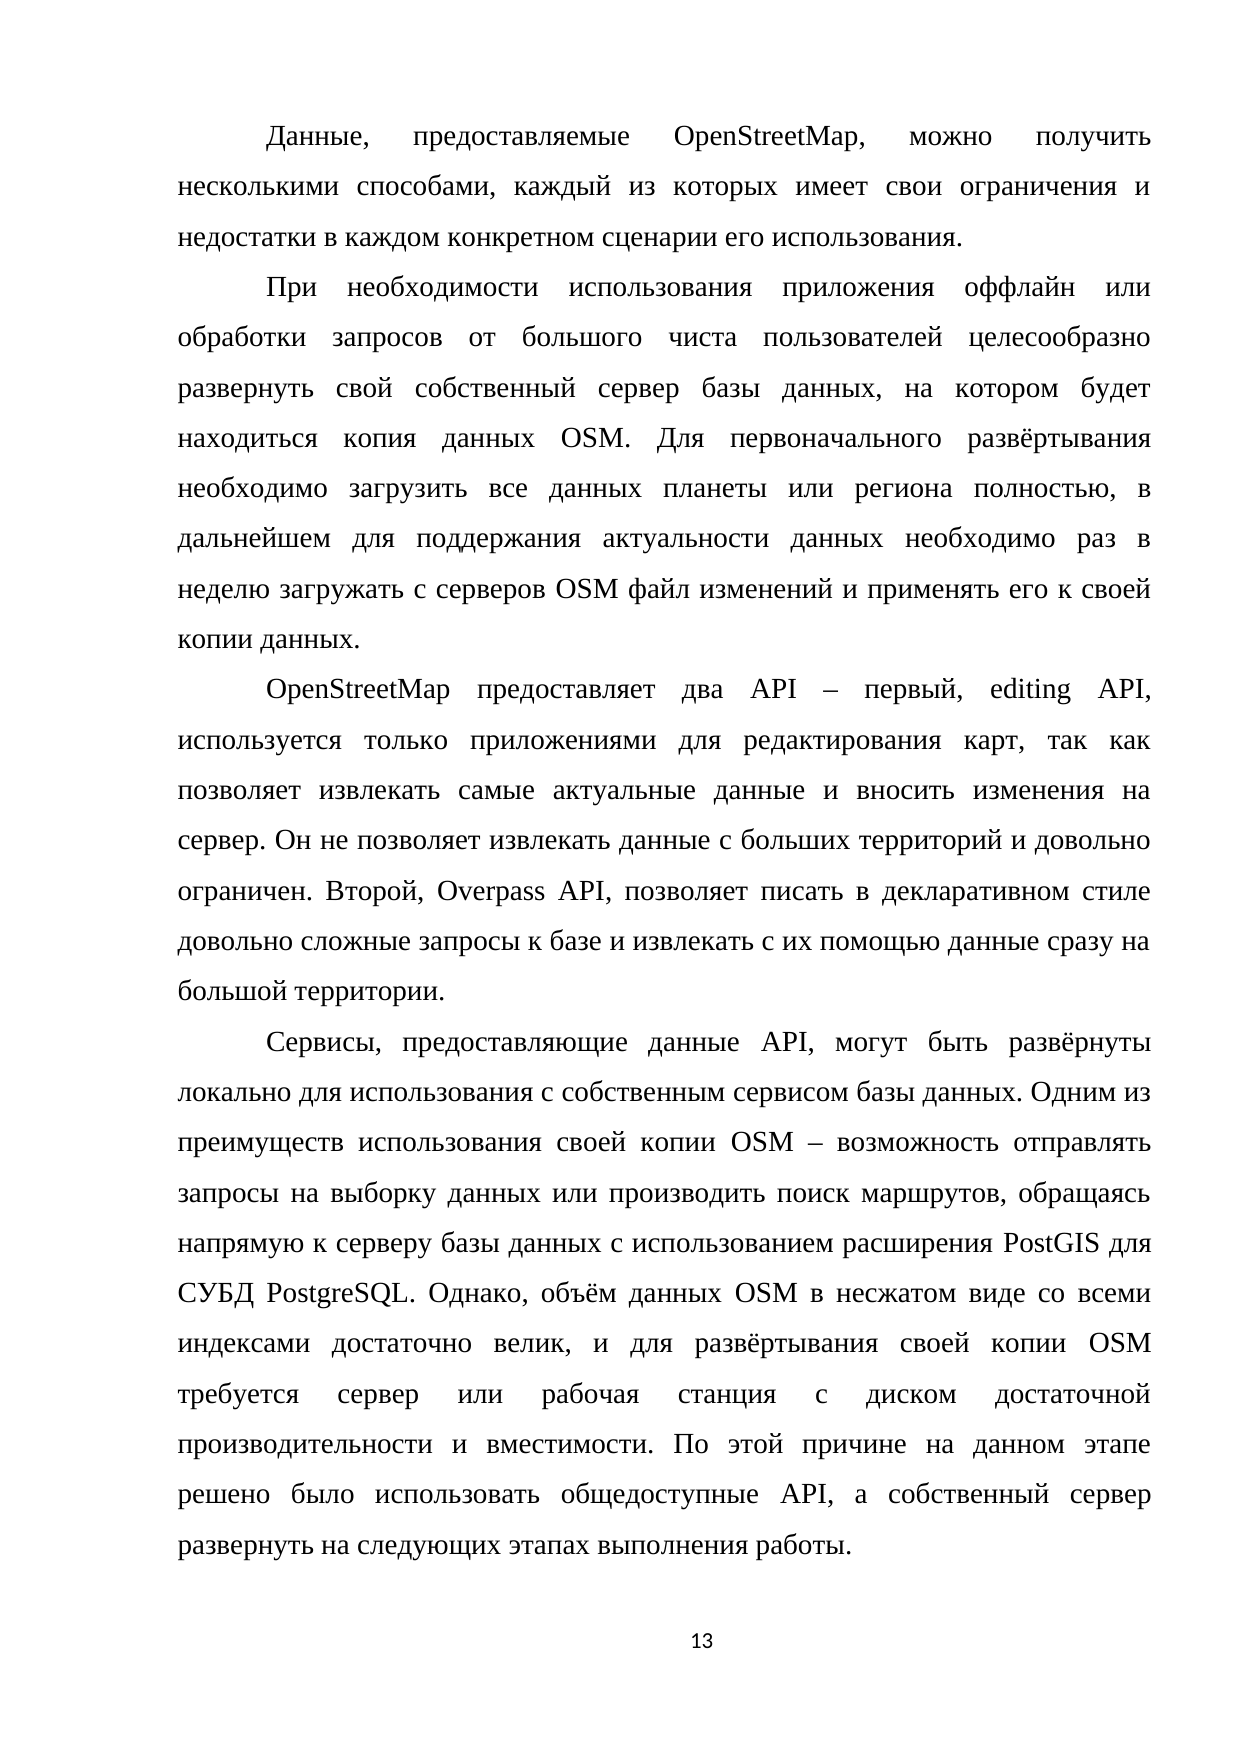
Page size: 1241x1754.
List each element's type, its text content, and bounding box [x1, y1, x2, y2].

text OpenStreetMap предоставляет два API – первый, editing API, используется только приложениями для редактирования карт, так как позволяет извлекать самые актуальные данные и вносить изменения на сервер. Он не позволяет извлекать данные с больших территорий и довольно ограничен. Второй, Overpass API, позволяет писать в декларативном стиле довольно сложные запросы к базе и извлекать с их помощью данные сразу на большой территории. [177, 672, 1152, 1007]
text Сервисы, предоставляющие данные API, могут быть развёрнуты локально для использования с собственным сервисом базы данных. Одним из преимуществ использования своей копии OSM – возможность отправлять запросы на выборку данных или производить поиск маршрутов, обращаясь напрямую к серверу базы данных с использованием расширения PostGIS для СУБД PostgreSQL. Однако, объём данных OSM в несжатом виде со всеми индексами достаточно велик, и для развёртывания своей копии OSM требуется сервер или рабочая станция с диском достаточной производительности и вместимости. По этой причине на данном этапе решено было использовать общедоступные API, а собственный сервер развернуть на следующих этапах выполнения работы. [177, 1024, 1152, 1560]
text При необходимости использования приложения оффлайн или обработки запросов от большого чиста пользователей целесообразно развернуть свой собственный сервер базы данных, на котором будет находиться копия данных OSM. Для первоначального развёртывания необходимо загрузить все данных планеты или региона полностью, в дальнейшем для поддержания актуальности данных необходимо раз в неделю загружать с серверов OSM файл изменений и применять его к своей копии данных. [177, 269, 1152, 655]
text Данные, предоставляемые OpenStreetMap, можно получить несколькими способами, каждый из которых имеет свои ограничения и недостатки в каждом конкретном сценарии его использования. [177, 118, 1152, 252]
